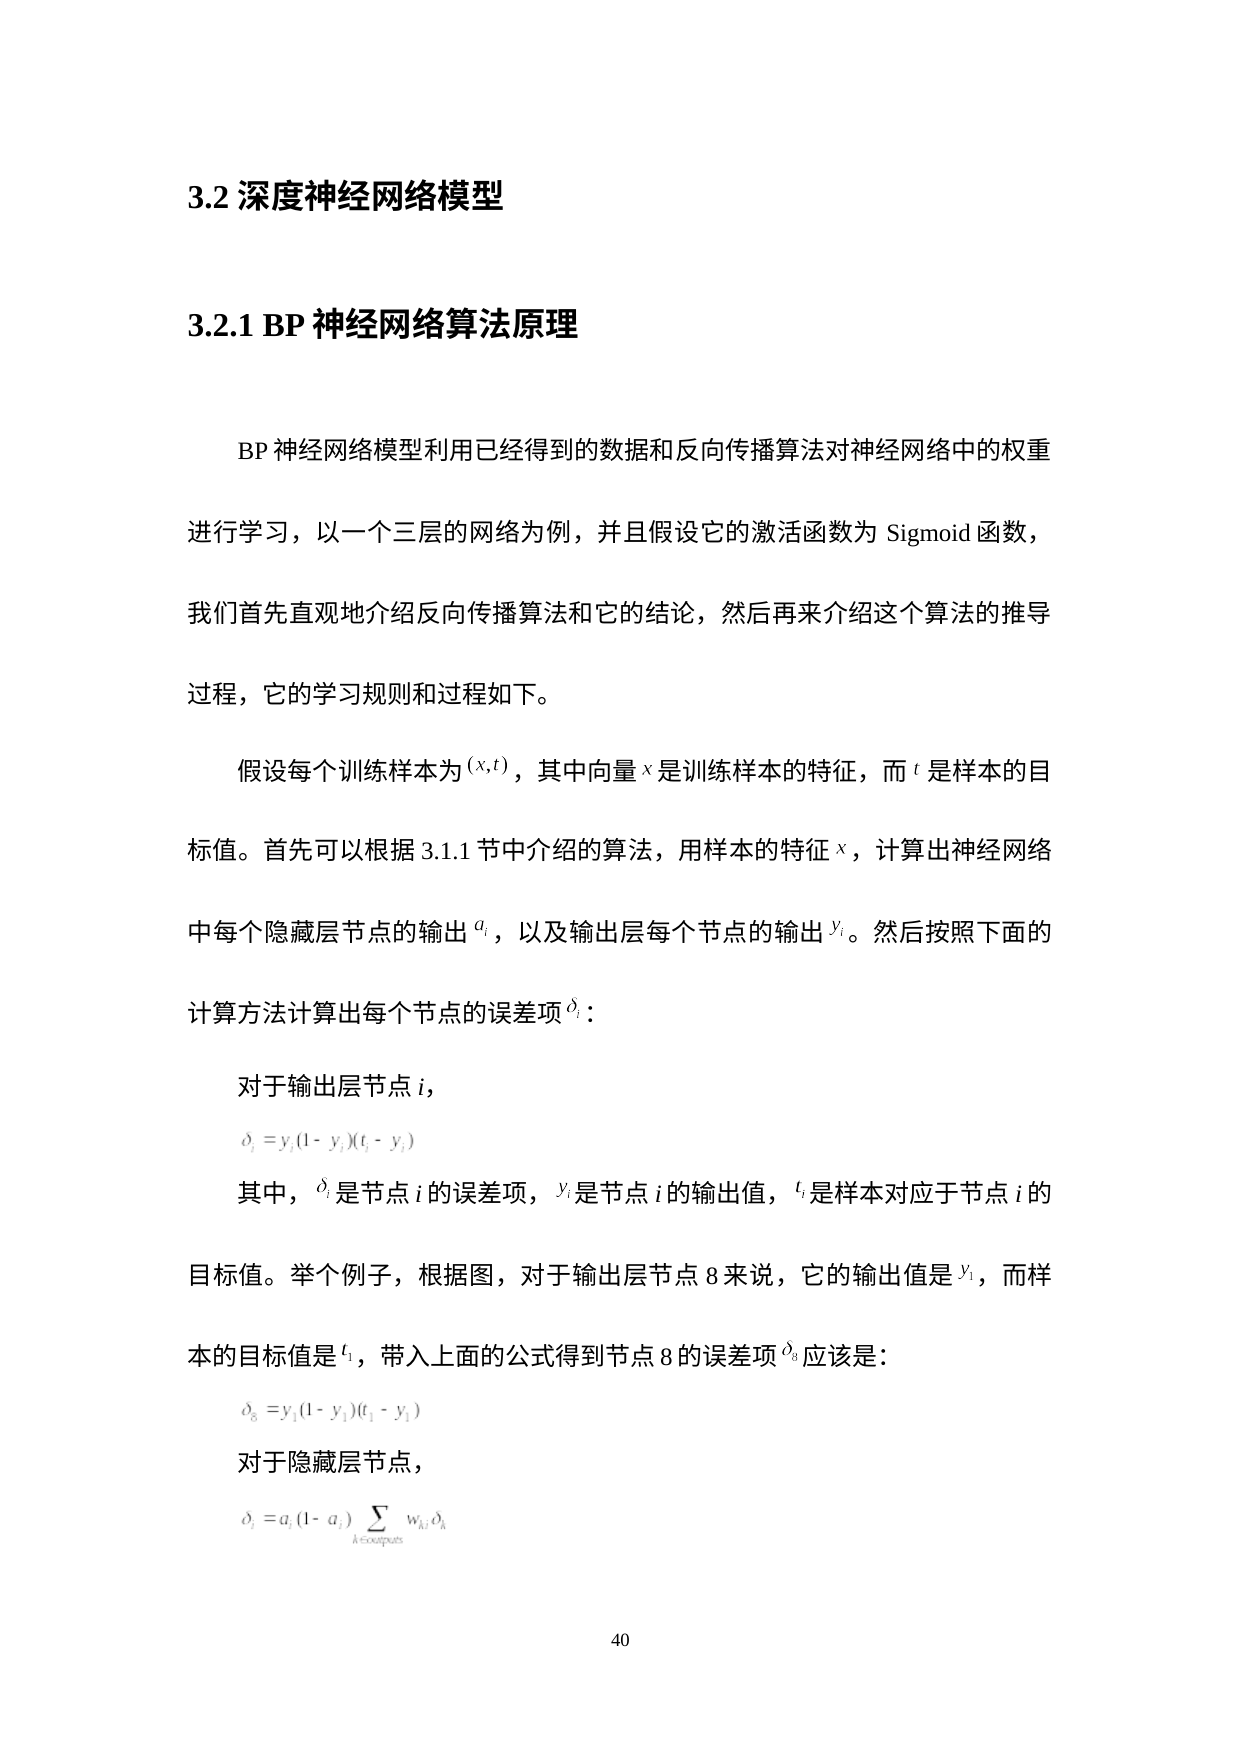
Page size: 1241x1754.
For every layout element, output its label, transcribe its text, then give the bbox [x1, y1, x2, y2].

subtitle 3.2 深度神经网络模型 [187, 162, 1053, 227]
text 对于隐藏层节点， [187, 1428, 1053, 1493]
text 对于输出层节点i， [187, 1052, 1053, 1117]
subtitle 3.2.1 BP神经网络算法原理 [187, 289, 1053, 354]
text BP神经网络模型利用已经得到的数据和反向传播算法对神经网络中的权重进行学习，以一个三层的网络为例，并且假设它的激活函数为Sigmoid函数，我们首先直观地介绍反向传播算法和它的结论，然后再来介绍这个算法的推导过程，它的学习规则和过程如下。 [187, 416, 1053, 725]
text 其中，是节点i的误差项，是节点i的输出值，是样本对应于节点i的目标值。举个例子，根据图，对于输出层节点8来说，它的输出值是，而样本的目标值是，带入上面的公式得到节点8的误差项应该是： [187, 1158, 1053, 1386]
text 假设每个训练样本为，其中向量是训练样本的特征，而是样本的目标值。首先可以根据3.1.1节中介绍的算法，用样本的特征，计算出神经网络中每个隐藏层节点的输出，以及输出层每个节点的输出。然后按照下面的计算方法计算出每个节点的误差项： [187, 734, 1053, 1043]
